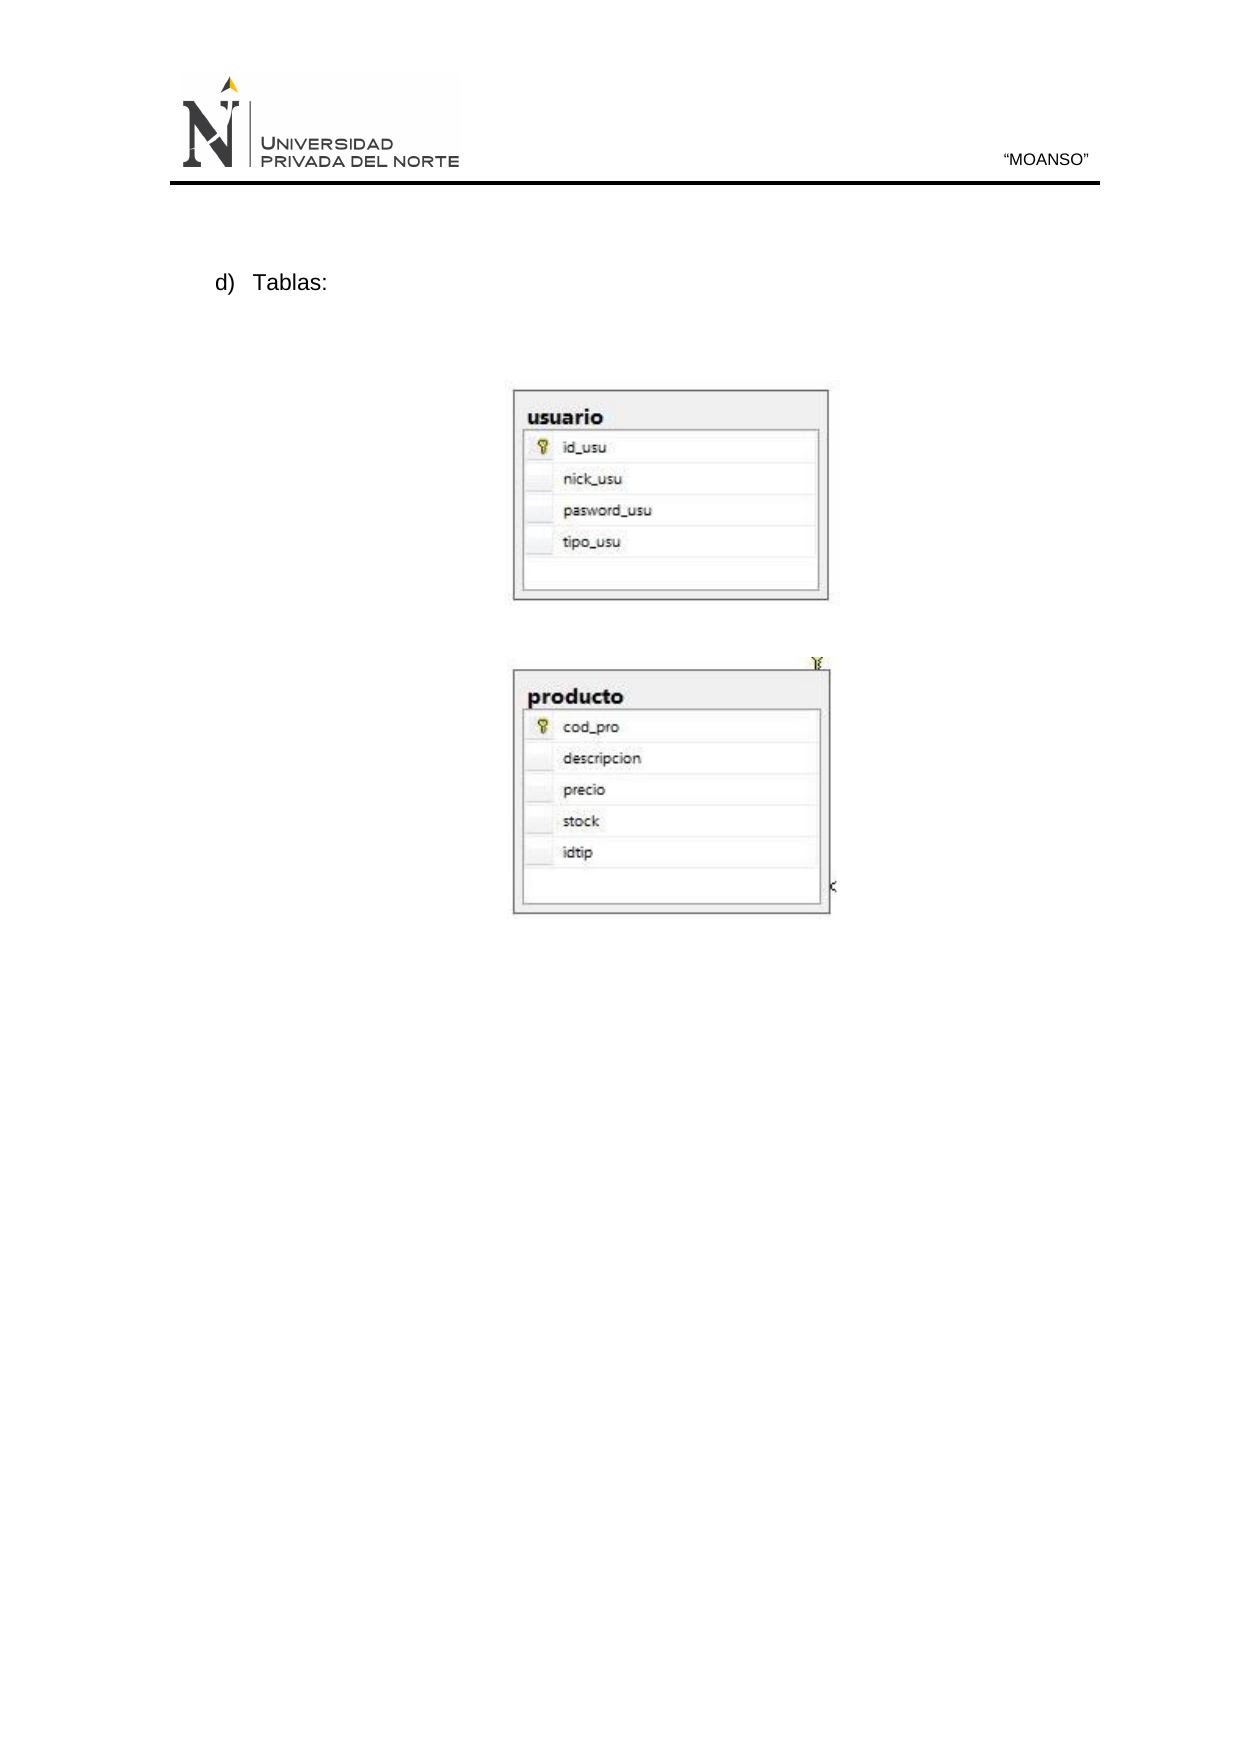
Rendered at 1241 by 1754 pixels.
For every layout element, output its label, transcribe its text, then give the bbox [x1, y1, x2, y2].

picture [507, 657, 837, 919]
picture [504, 380, 840, 610]
list Tablas: [215, 269, 1092, 295]
picture [181, 73, 462, 169]
